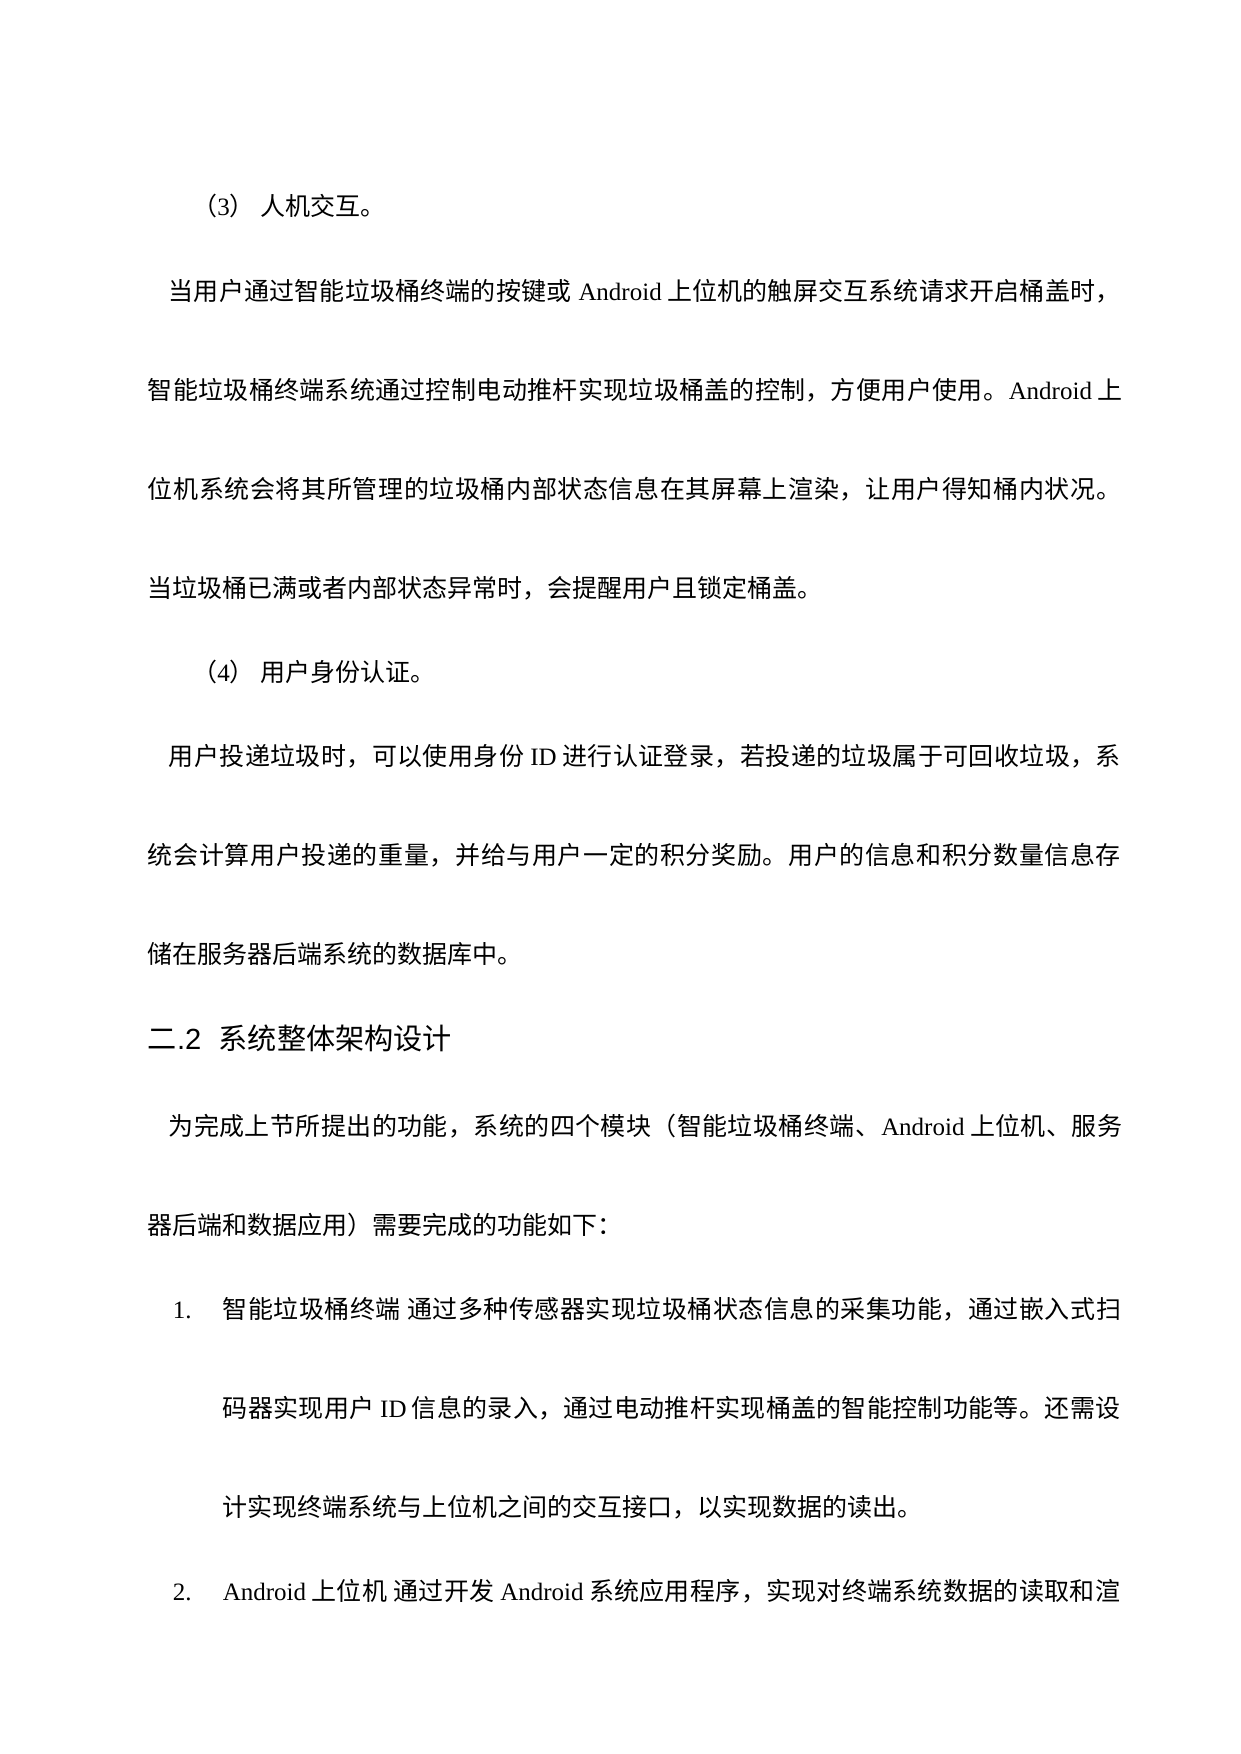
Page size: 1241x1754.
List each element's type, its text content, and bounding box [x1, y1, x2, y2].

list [173, 1557, 1122, 1623]
subtitle 人机交互。 [148, 172, 1122, 238]
subtitle 用户身份认证。 [148, 637, 1122, 703]
list 智能垃圾桶终端 通过多种传感器实现垃圾桶状态信息的采集功能，通过嵌入式扫码器实现用户ID信息的录入，通过电动推杆实现桶盖的智能控制功能等。还需设计实现终端系统与上位机之间的交互接口，以实现数据的读出。 [173, 1274, 1122, 1538]
subtitle 系统整体架构设计 [148, 1004, 1122, 1070]
